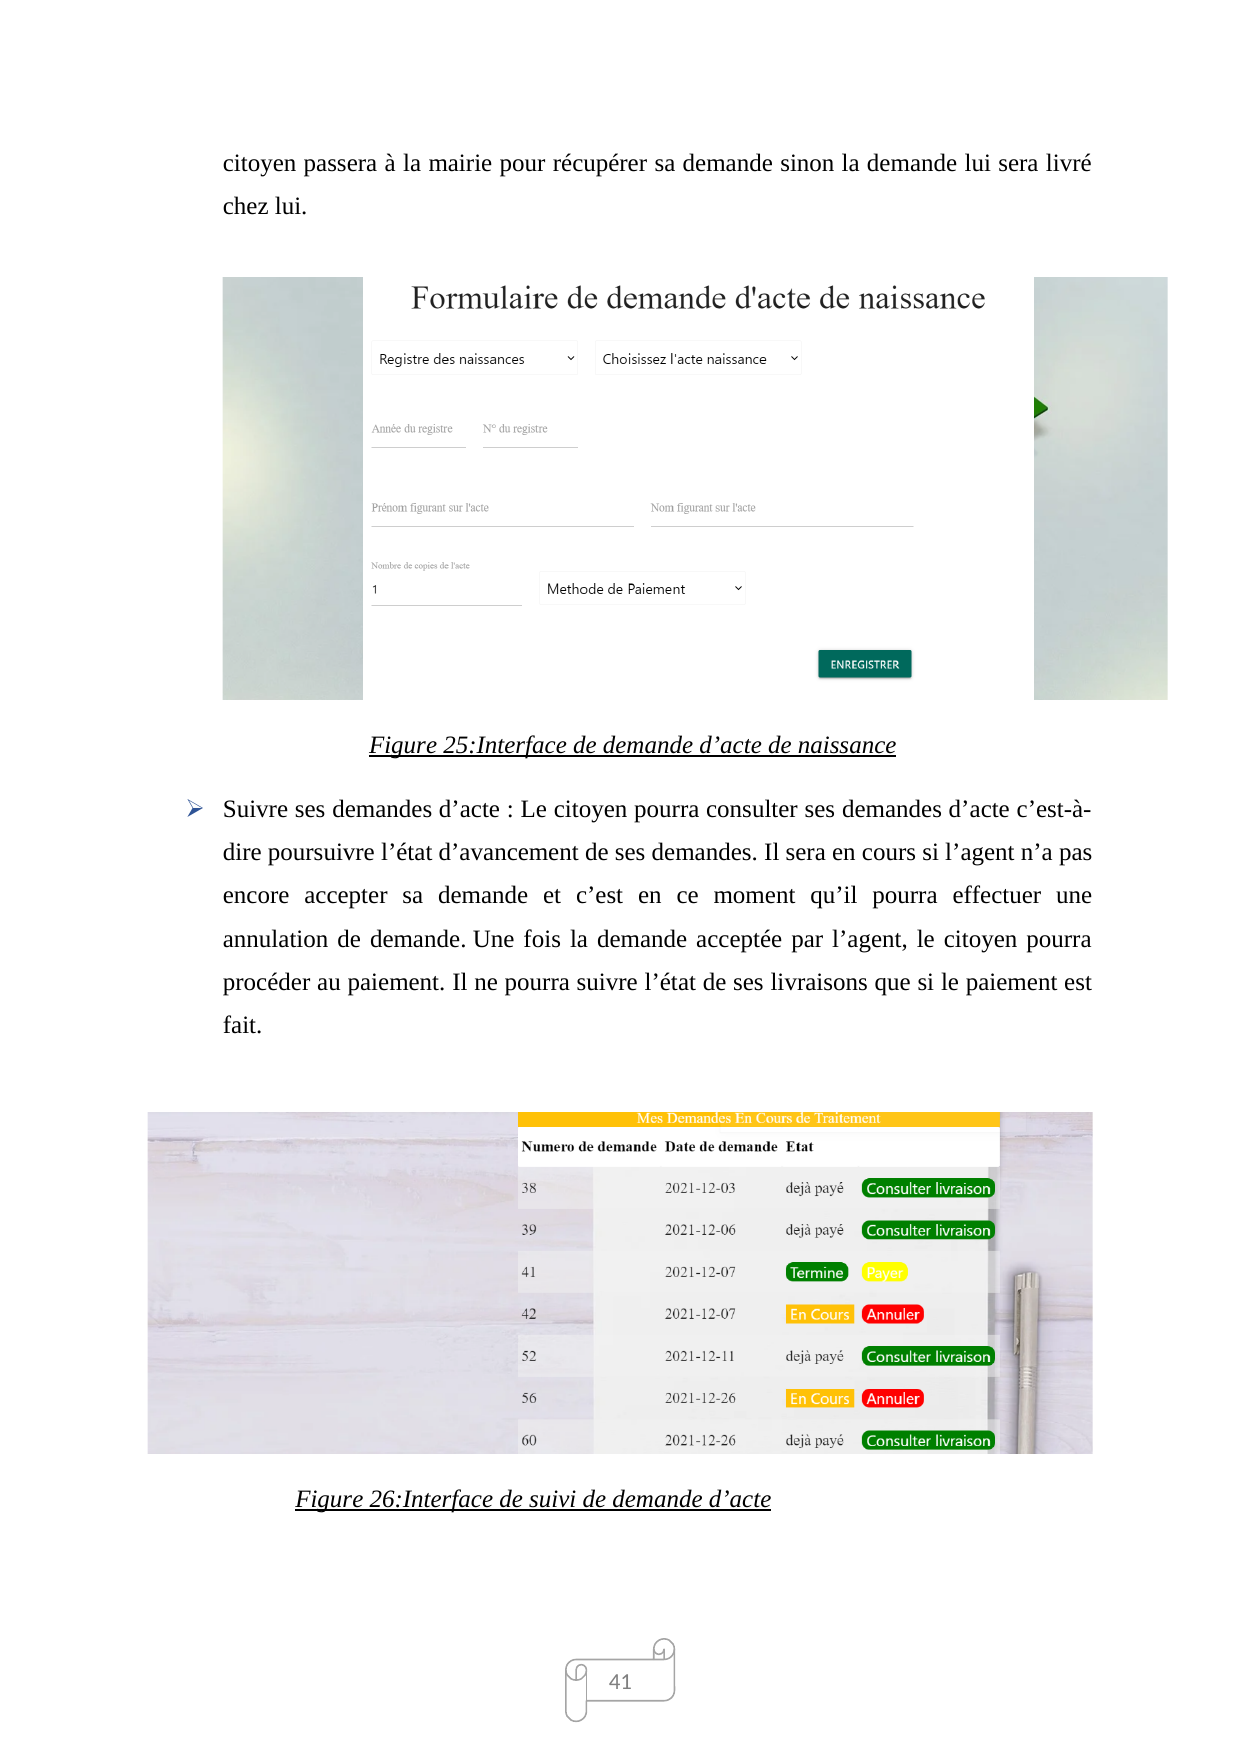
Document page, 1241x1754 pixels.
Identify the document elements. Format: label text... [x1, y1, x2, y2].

picture [222, 277, 1168, 700]
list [185, 148, 1093, 219]
list Suivre ses demandes d’acte : Le citoyen pourra consulter ses demandes d’acte c’est-à-dire poursuivre l’état d’avancement de ses demandes. Il sera en cours si l’agent n’a pas encore accepter sa demande et c’est en ce moment qu’il pourra effectuer une annulation de demande. Une fois la demande acceptée par l’agent, le citoyen pourra procéder au paiement. Il ne pourra suivre l’état de ses livraisons que si le paiement est fait. [185, 794, 1093, 1039]
picture [147, 1112, 1093, 1454]
